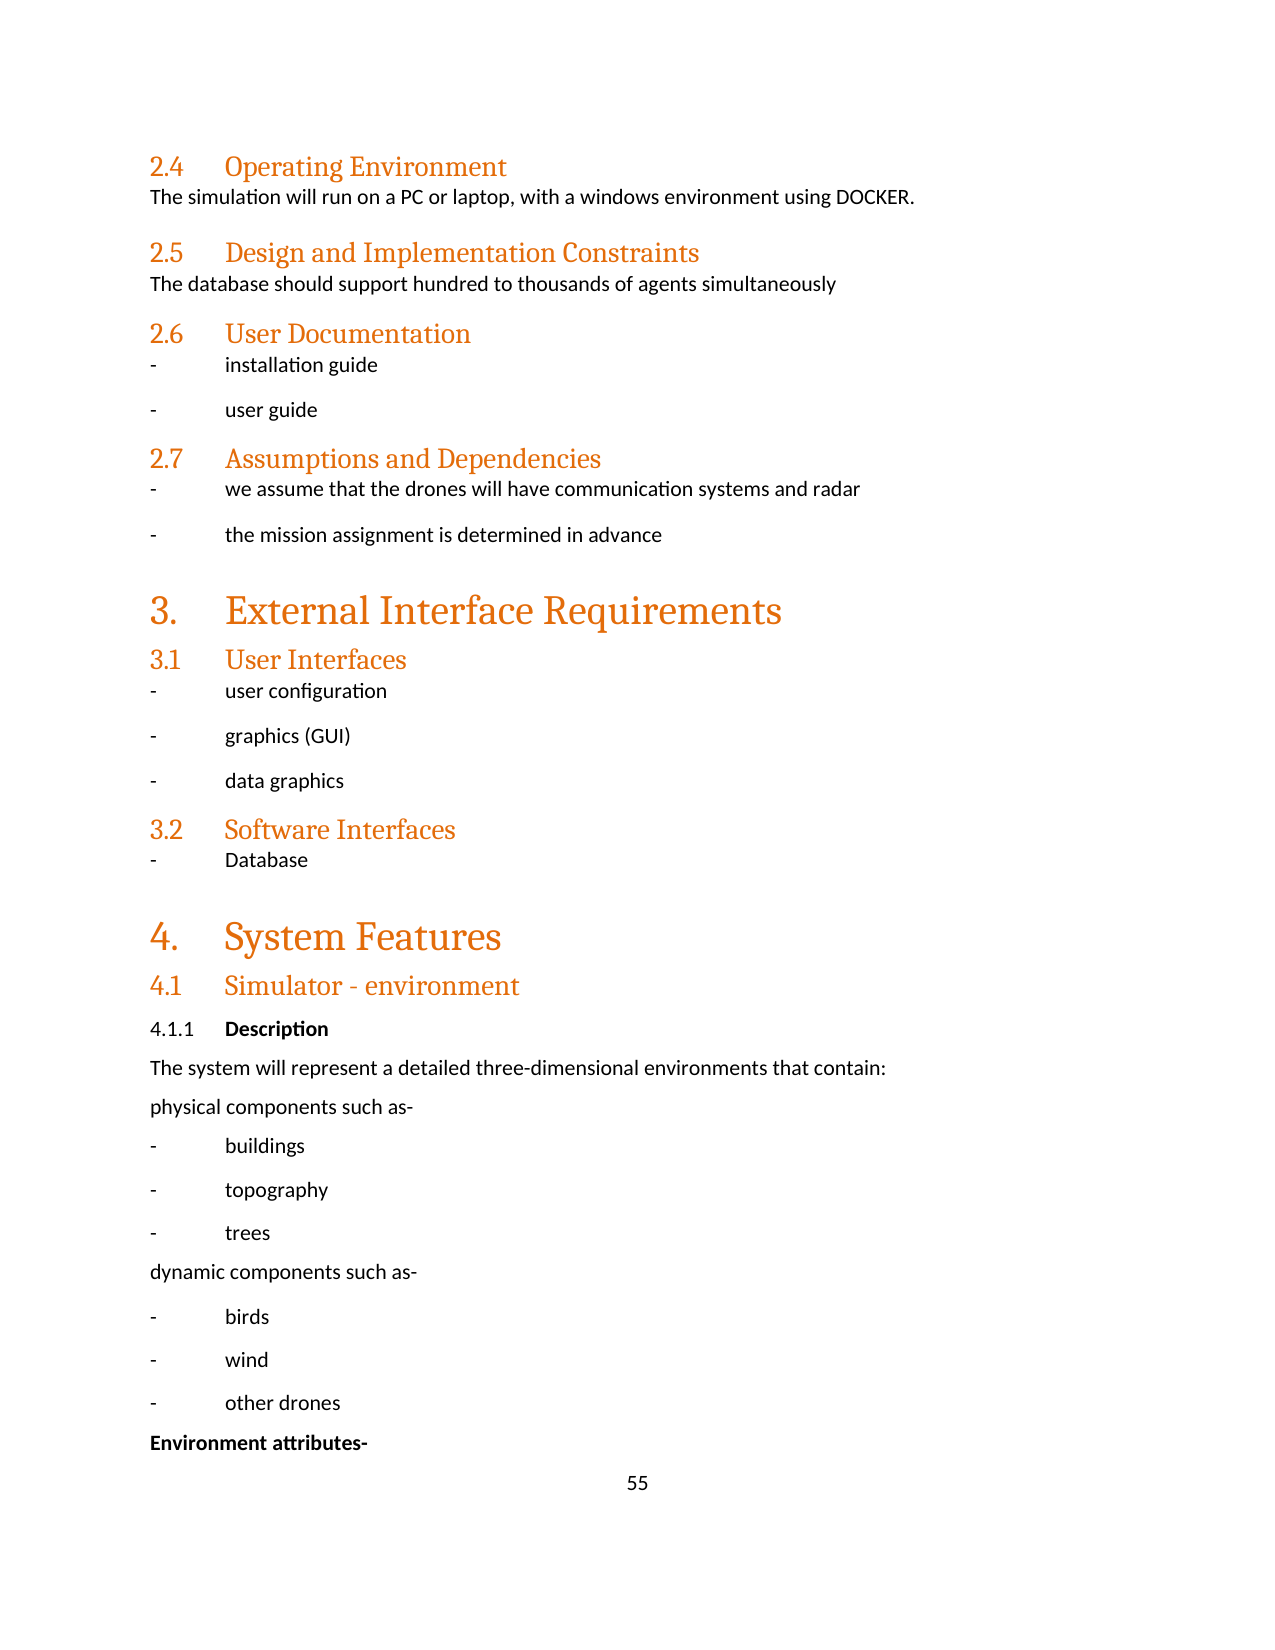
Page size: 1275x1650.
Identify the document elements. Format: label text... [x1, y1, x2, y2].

list data graphics [150, 768, 1125, 794]
subtitle Software Interfaces [150, 813, 1125, 847]
text Environment attributes- [150, 1429, 1125, 1455]
subtitle System Features [150, 913, 1125, 961]
text The system will represent a detailed three-dimensional environments that contain: [150, 1054, 1125, 1081]
list user guide [150, 396, 1125, 423]
subtitle Assumptions and Dependencies [150, 442, 1125, 475]
list topography [150, 1176, 1125, 1203]
subtitle User Interfaces [150, 643, 1125, 677]
list other drones [150, 1389, 1125, 1416]
text 4.1.1 Description [150, 1015, 1125, 1042]
list wind [150, 1346, 1125, 1373]
subtitle Operating Environment [150, 150, 1125, 183]
subtitle User Documentation [150, 317, 1125, 351]
text The simulation will run on a PC or laptop, with a windows environment using DOCKER. [150, 183, 1125, 210]
list user configuration [150, 677, 1125, 703]
list graphics (GUI) [150, 722, 1125, 749]
list birds [150, 1303, 1125, 1329]
subtitle External Interface Requirements [150, 587, 1125, 635]
list Database [150, 847, 1125, 873]
text dynamic components such as- [150, 1258, 1125, 1285]
list installation guide [150, 351, 1125, 378]
list we assume that the drones will have communication systems and radar [150, 475, 1125, 502]
text The database should support hundred to thousands of agents simultaneously [150, 270, 1125, 297]
list buildings [150, 1133, 1125, 1159]
list the mission assignment is determined in advance [150, 521, 1125, 547]
text physical components such as- [150, 1093, 1125, 1120]
subtitle Design and Implementation Constraints [150, 236, 1125, 270]
list trees [150, 1219, 1125, 1246]
subtitle Simulator - environment [150, 969, 1125, 1003]
